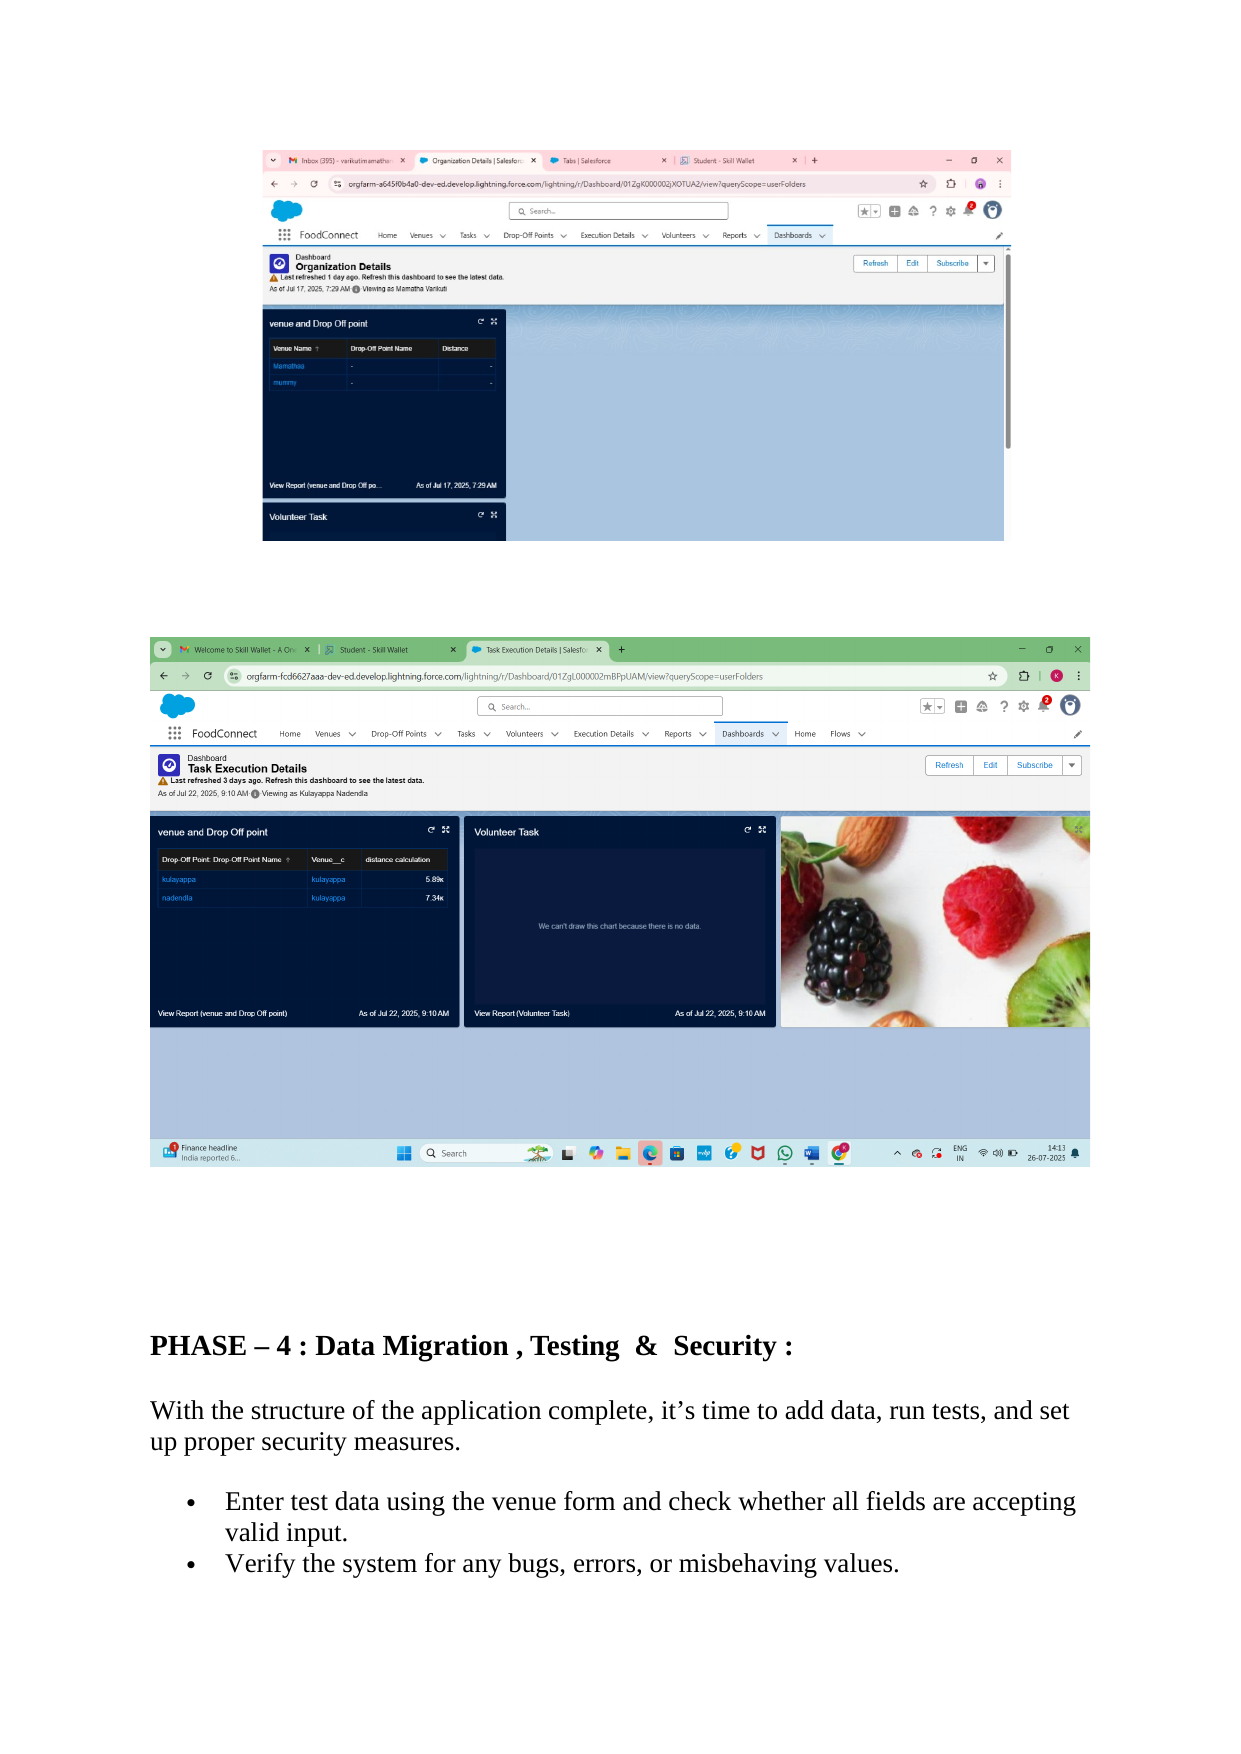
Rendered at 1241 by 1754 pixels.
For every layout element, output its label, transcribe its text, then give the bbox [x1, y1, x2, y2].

picture [150, 637, 1091, 1167]
list Enter test data using the venue form and check whether all fields are accepting valid input. [187, 1485, 1090, 1547]
list Verify the system for any bugs, errors, or misbehaving values. [187, 1547, 1090, 1579]
picture [262, 150, 1012, 541]
text PHASE – 4 : Data Migration , Testing & Security : [150, 1328, 1090, 1362]
text With the structure of the application complete, it’s time to add data, run tests, and set up proper security measures. [150, 1394, 1090, 1456]
